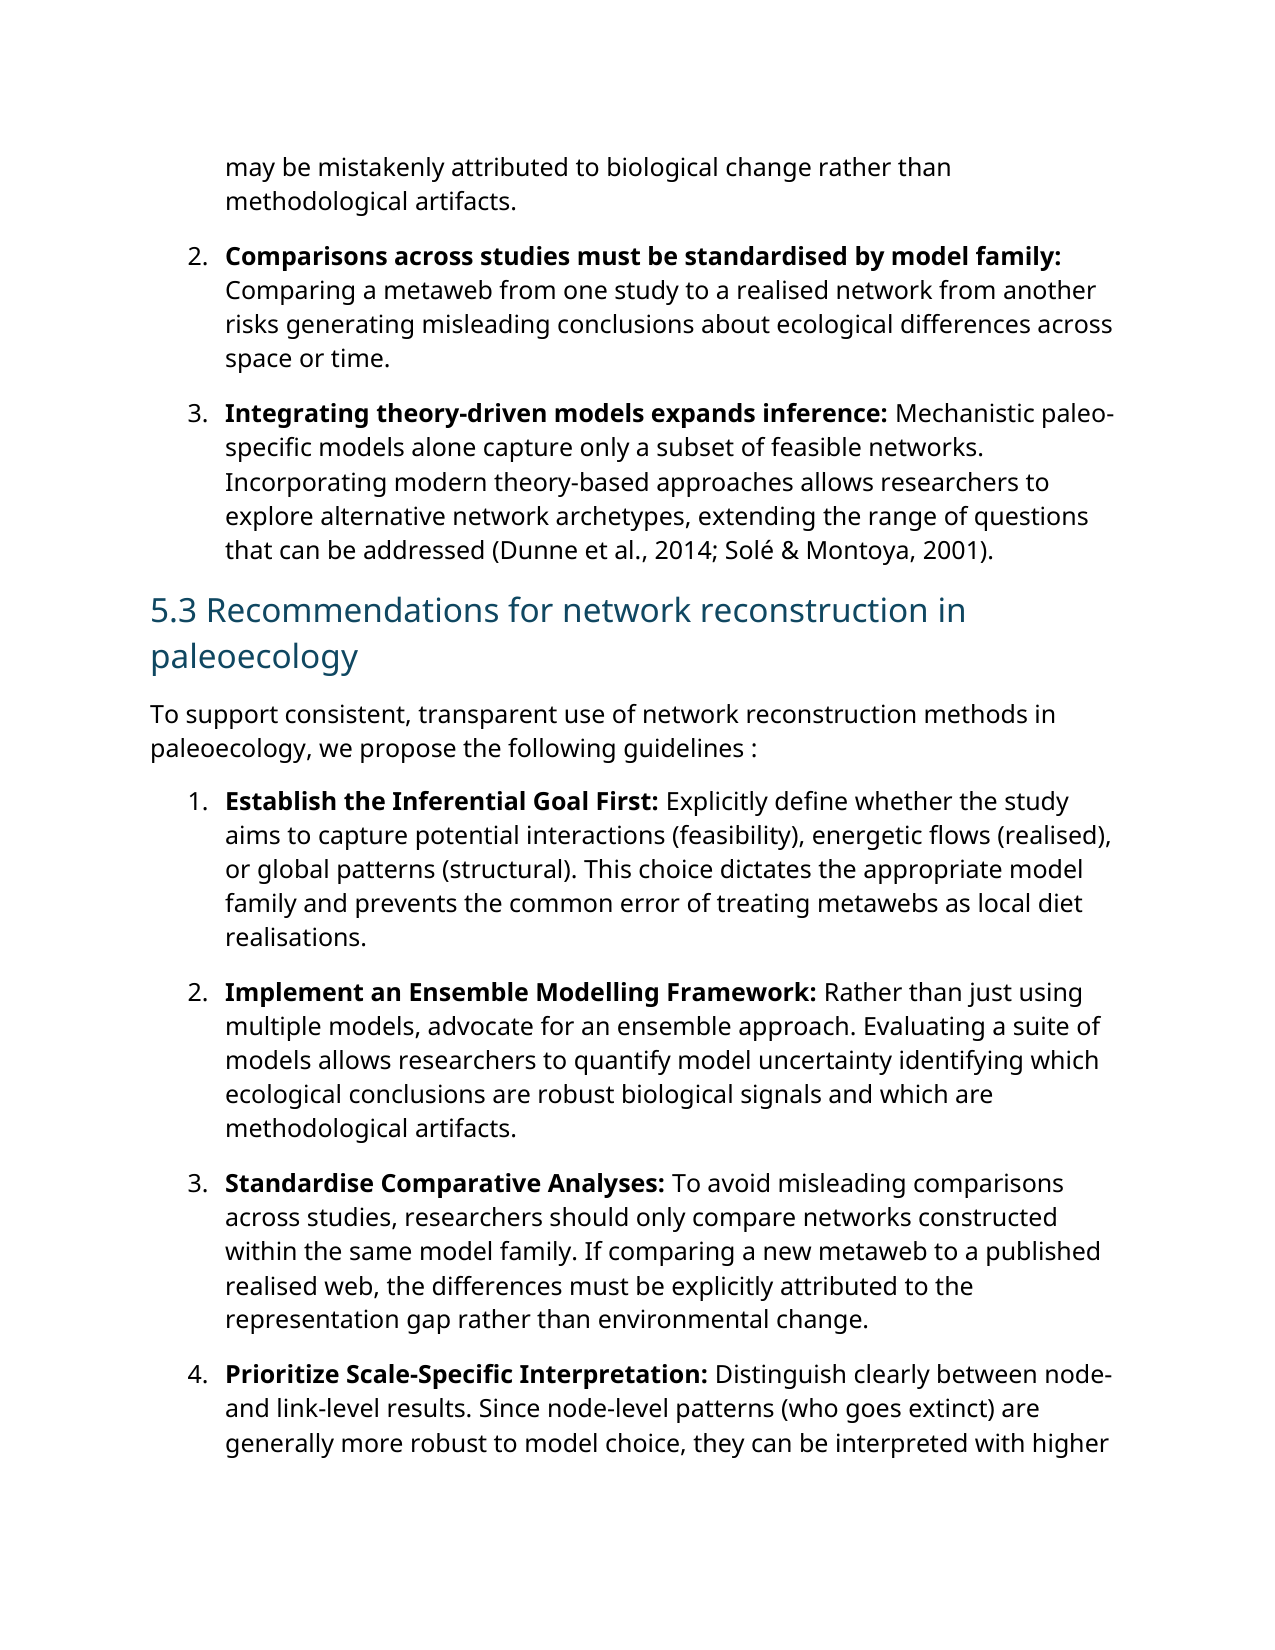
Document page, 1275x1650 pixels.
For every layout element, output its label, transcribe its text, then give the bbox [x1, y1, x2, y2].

list Integrating theory-driven models expands inference: Mechanistic paleo-specific models alone capture only a subset of feasible networks. Incorporating modern theory-based approaches allows researchers to explore alternative network archetypes, extending the range of questions that can be addressed (Dunne et al., 2014; Solé & Montoya, 2001). [187, 396, 1125, 566]
list Implement an Ensemble Modelling Framework: Rather than just using multiple models, advocate for an ensemble approach. Evaluating a suite of models allows researchers to quantify model uncertainty identifying which ecological conclusions are robust biological signals and which are methodological artifacts. [187, 975, 1125, 1145]
list Establish the Inferential Goal First: Explicitly define whether the study aims to capture potential interactions (feasibility), energetic flows (realised), or global patterns (structural). This choice dictates the appropriate model family and prevents the common error of treating metawebs as local diet realisations. [187, 784, 1125, 954]
subtitle 5.3 Recommendations for network reconstruction in paleoecology [150, 587, 1125, 678]
list Standardise Comparative Analyses: To avoid misleading comparisons across studies, researchers should only compare networks constructed within the same model family. If comparing a new metaweb to a published realised web, the differences must be explicitly attributed to the representation gap rather than environmental change. [187, 1166, 1125, 1336]
list Comparisons across studies must be standardised by model family: Comparing a metaweb from one study to a realised network from another risks generating misleading conclusions about ecological differences across space or time. [187, 239, 1125, 375]
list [187, 1357, 1125, 1459]
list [187, 150, 1125, 218]
text To support consistent, transparent use of network reconstruction methods in paleoecology, we propose the following guidelines : [150, 697, 1125, 765]
